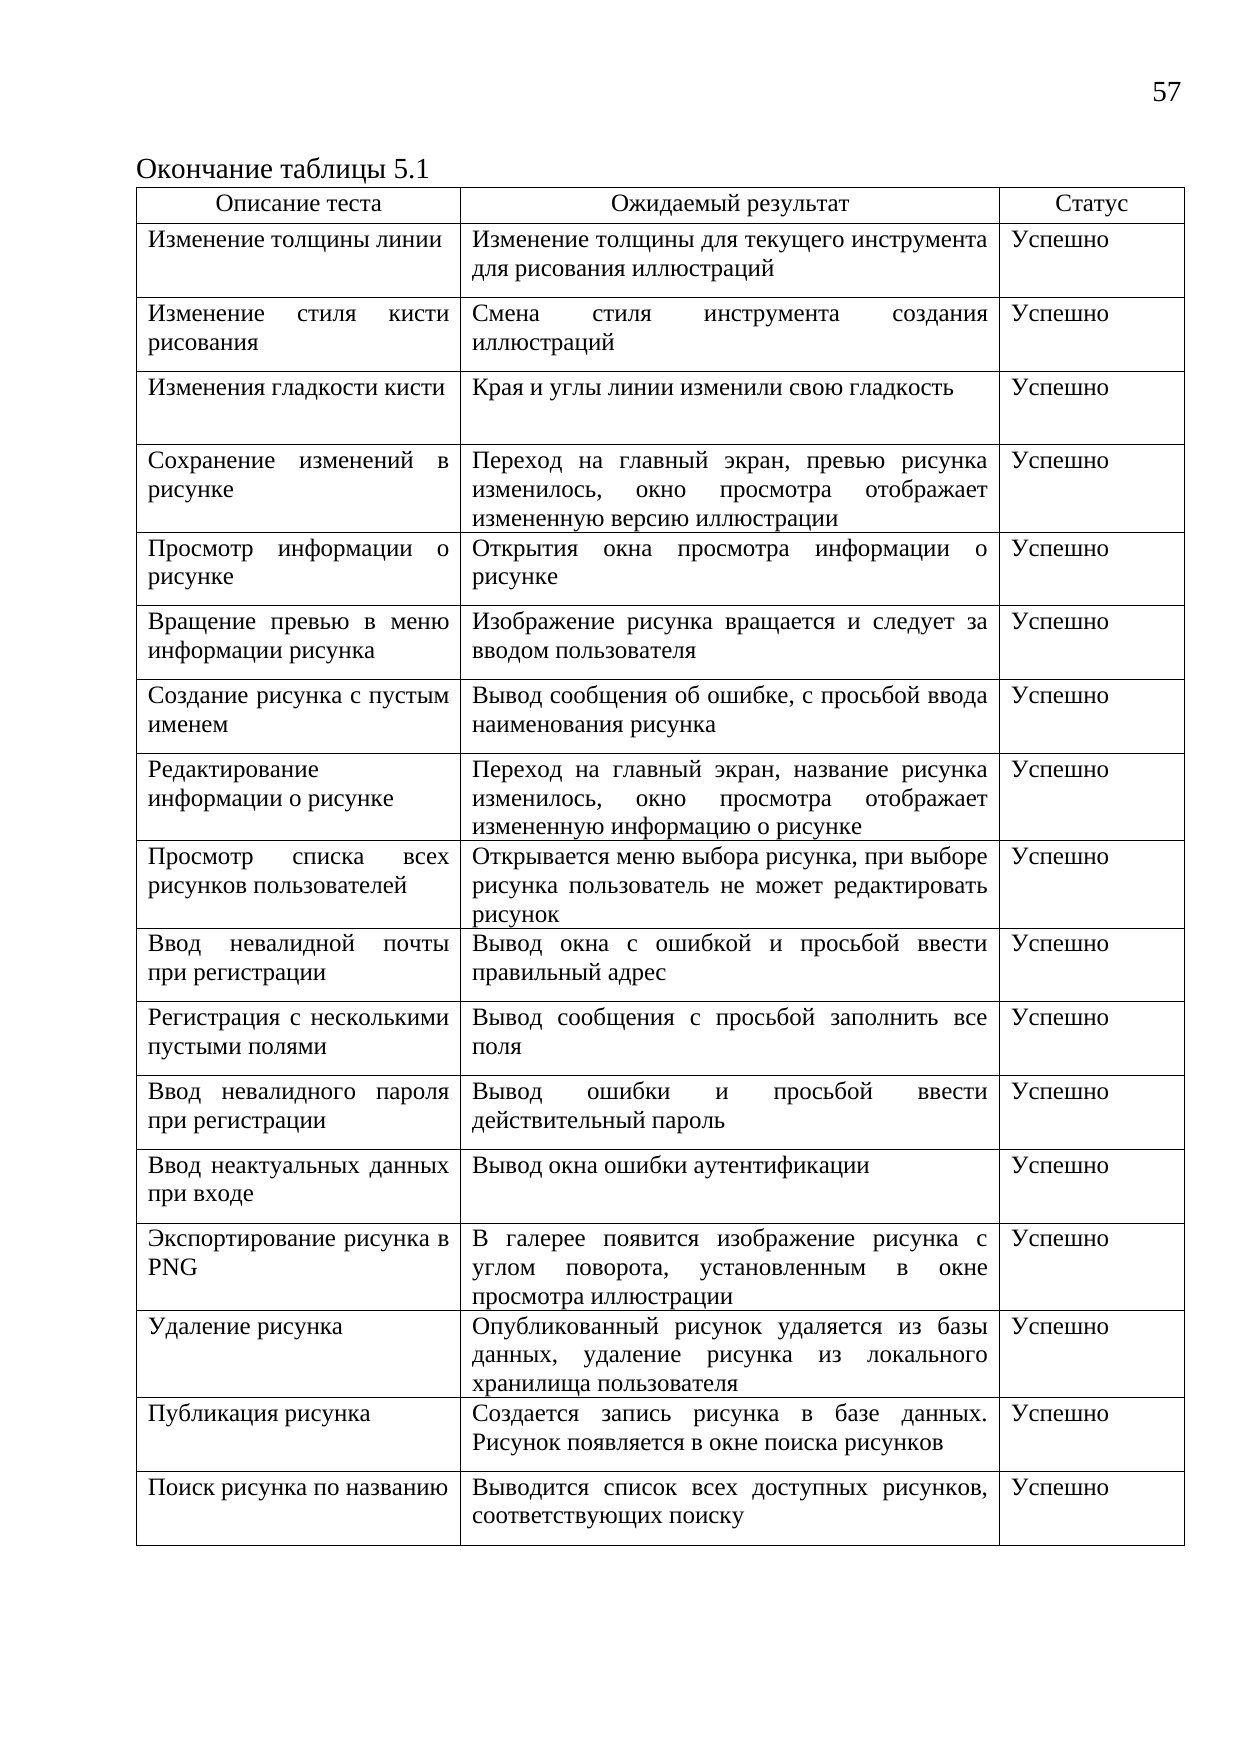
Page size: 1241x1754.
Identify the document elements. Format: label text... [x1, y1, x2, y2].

table_cell Успешно [1000, 224, 1184, 297]
table_cell Успешно [1000, 533, 1184, 605]
table_cell Вывод окна с ошибкой и просьбой ввести правильный адрес [461, 929, 999, 1001]
table_cell Смена стиля инструмента создания иллюстраций [461, 298, 999, 371]
table_header Ожидаемый результат [461, 188, 999, 223]
table_cell Создание рисунка с пустым именем [137, 680, 460, 753]
table_cell Редактирование информации о рисунке [137, 754, 460, 840]
table_cell Регистрация с несколькими пустыми полями [137, 1002, 460, 1075]
table_cell Успешно [1000, 1398, 1184, 1471]
table_cell Успешно [1000, 372, 1184, 444]
table_cell Успешно [1000, 1150, 1184, 1222]
table_cell Экспортирование рисунка в PNG [137, 1224, 460, 1310]
table_cell Успешно [1000, 754, 1184, 840]
table_cell Переход на главный экран, превью рисунка изменилось, окно просмотра отображает измененную версию иллюстрации [461, 445, 999, 532]
table_cell Успешно [1000, 841, 1184, 927]
table_cell В галерее появится изображение рисунка с углом поворота, установленным в окне просмотра иллюстрации [461, 1224, 999, 1310]
text Окончание таблицы 5.1 [136, 152, 1181, 185]
table_cell Открытия окна просмотра информации о рисунке [461, 533, 999, 605]
table_header Статус [1000, 188, 1184, 223]
table_cell Успешно [1000, 298, 1184, 371]
table_cell Просмотр списка всех рисунков пользователей [137, 841, 460, 927]
table_cell Вывод окна ошибки аутентификации [461, 1150, 999, 1222]
table_cell Края и углы линии изменили свою гладкость [461, 372, 999, 444]
table_cell Сохранение изменений в рисунке [137, 445, 460, 532]
table_cell Ввод невалидного пароля при регистрации [137, 1076, 460, 1149]
table_cell Успешно [1000, 1076, 1184, 1149]
table_cell Вывод сообщения об ошибке, с просьбой ввода наименования рисунка [461, 680, 999, 753]
table_cell Изменения гладкости кисти [137, 372, 460, 444]
table_cell Вывод ошибки и просьбой ввести действительный пароль [461, 1076, 999, 1149]
table_cell Изображение рисунка вращается и следует за вводом пользователя [461, 606, 999, 679]
table_cell Удаление рисунка [137, 1311, 460, 1397]
table_cell Создается запись рисунка в базе данных. Рисунок появляется в окне поиска рисунков [461, 1398, 999, 1471]
table_cell Ввод невалидной почты при регистрации [137, 929, 460, 1001]
table_cell Вывод сообщения с просьбой заполнить все поля [461, 1002, 999, 1075]
table_cell Изменение толщины для текущего инструмента для рисования иллюстраций [461, 224, 999, 297]
table_cell Просмотр информации о рисунке [137, 533, 460, 605]
table_cell Изменение стиля кисти рисования [137, 298, 460, 371]
table_header Описание теста [137, 188, 460, 223]
table_cell Опубликованный рисунок удаляется из базы данных, удаление рисунка из локального хранилища пользователя [461, 1311, 999, 1397]
table_cell Выводится список всех доступных рисунков, соответствующих поиску [461, 1472, 999, 1544]
table_cell Успешно [1000, 1472, 1184, 1544]
table_cell Открывается меню выбора рисунка, при выборе рисунка пользователь не может редактировать рисунок [461, 841, 999, 927]
table_cell Успешно [1000, 1002, 1184, 1075]
table_cell Успешно [1000, 1224, 1184, 1310]
table_cell Изменение толщины линии [137, 224, 460, 297]
table_cell Успешно [1000, 1311, 1184, 1397]
table_cell Успешно [1000, 445, 1184, 532]
table_cell Поиск рисунка по названию [137, 1472, 460, 1544]
table_cell Успешно [1000, 929, 1184, 1001]
table_cell Переход на главный экран, название рисунка изменилось, окно просмотра отображает измененную информацию о рисунке [461, 754, 999, 840]
table_cell Ввод неактуальных данных при входе [137, 1150, 460, 1222]
table_cell Вращение превью в меню информации рисунка [137, 606, 460, 679]
table_cell Успешно [1000, 680, 1184, 753]
table_cell Публикация рисунка [137, 1398, 460, 1471]
table_cell Успешно [1000, 606, 1184, 679]
